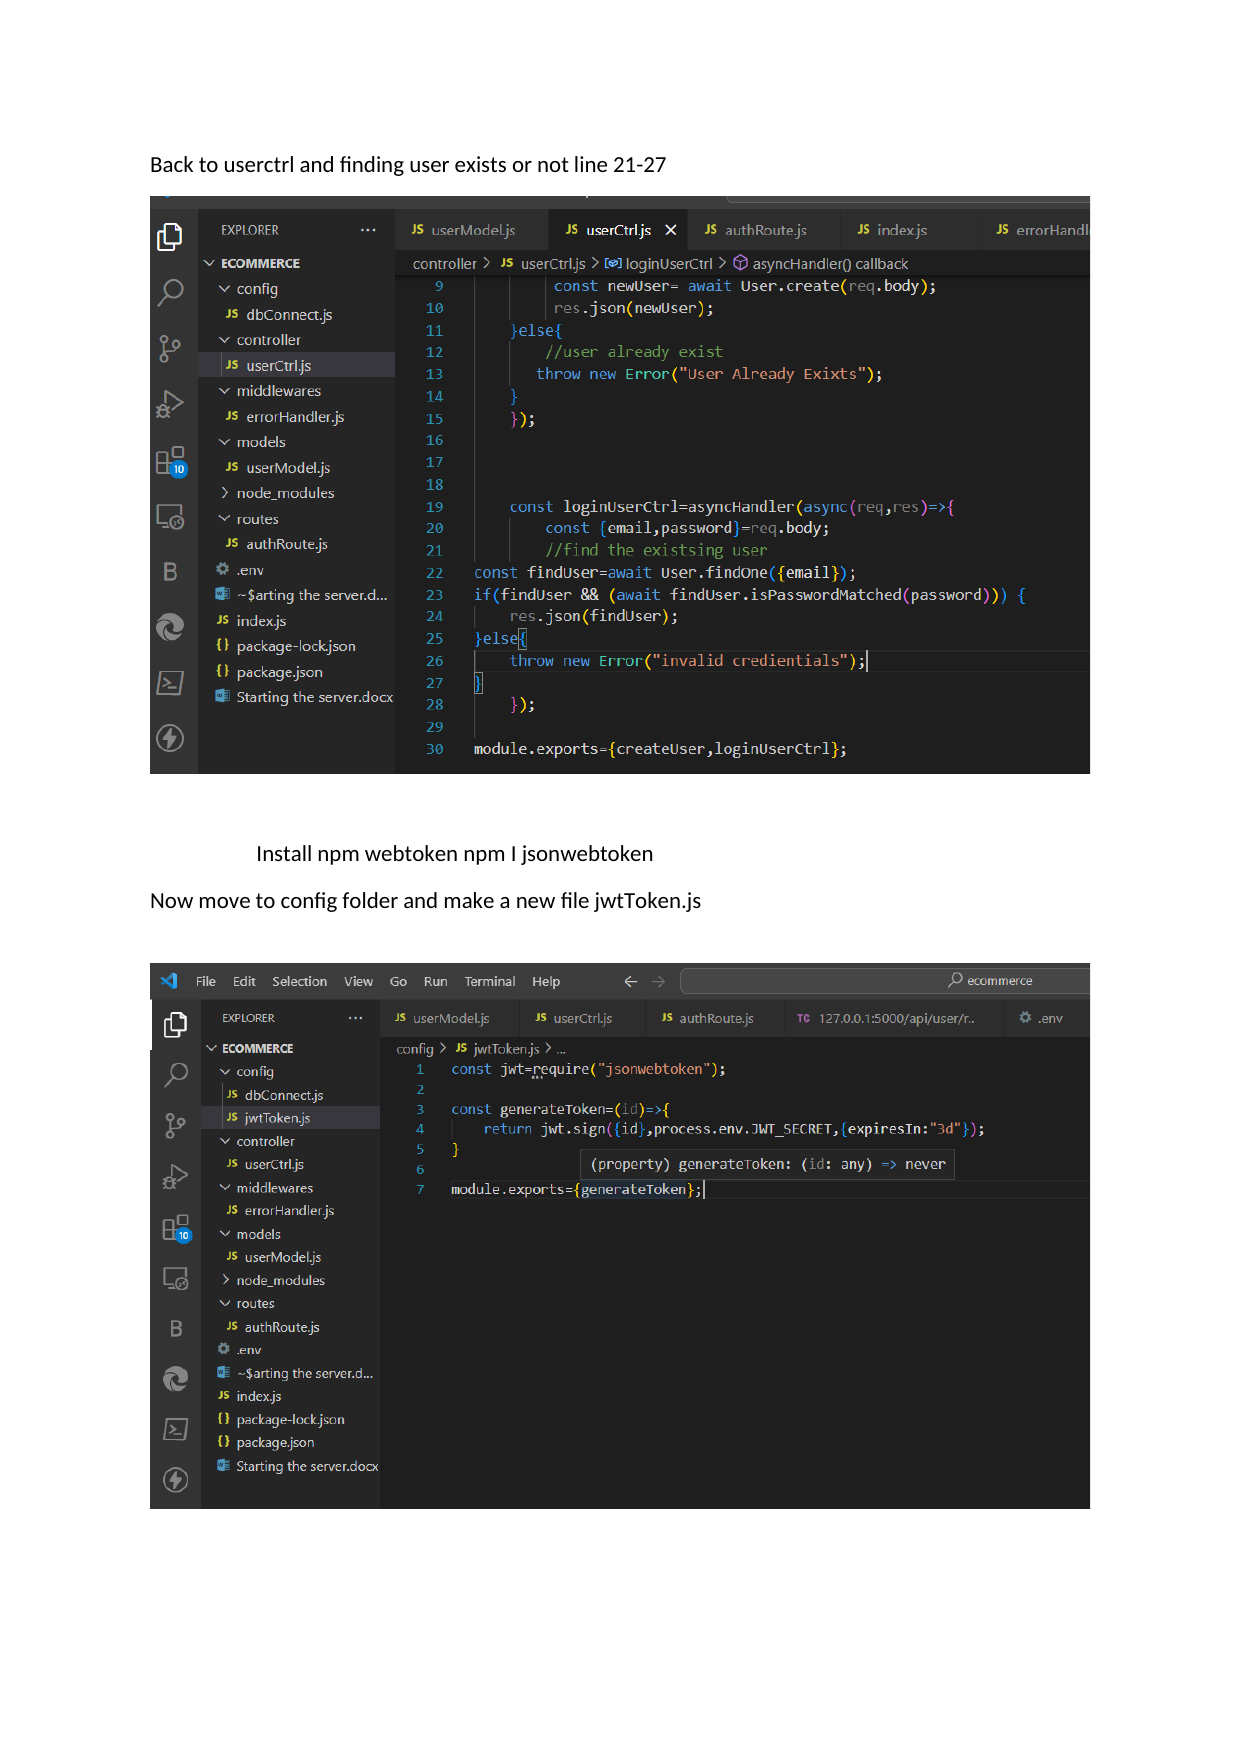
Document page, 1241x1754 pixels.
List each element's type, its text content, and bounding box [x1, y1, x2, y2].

text Back to userctrl and finding user exists or not line 21-27 [150, 150, 1090, 178]
picture [150, 196, 1091, 774]
text Install npm webtoken npm I jsonwebtoken [150, 839, 1090, 867]
text Now move to config folder and make a new file jwtToken.js [150, 886, 1090, 914]
picture [150, 963, 1091, 1509]
